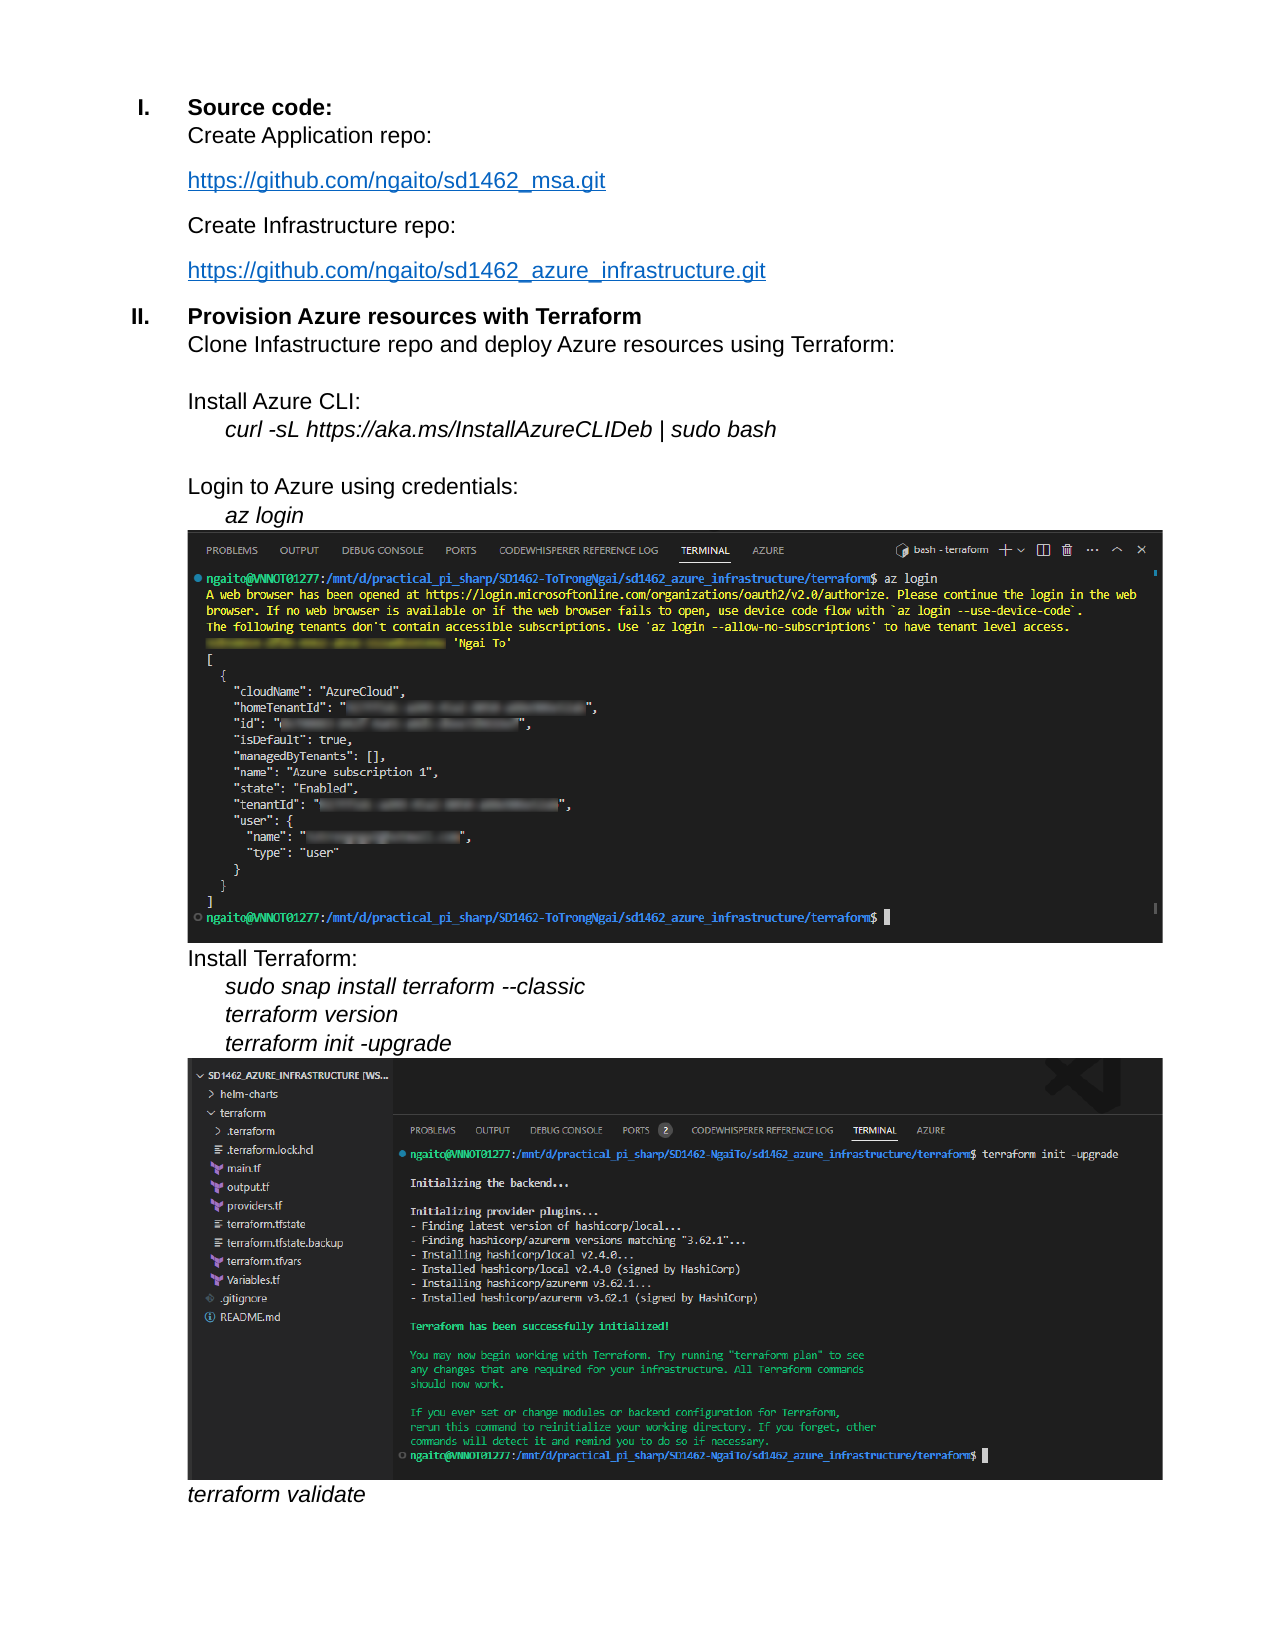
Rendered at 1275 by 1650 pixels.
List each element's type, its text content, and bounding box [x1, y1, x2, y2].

list Create Application repo: [187, 122, 1125, 148]
text https://github.com/ngaito/sd1462_msa.git [150, 167, 1125, 194]
list Provision Azure resources with Terraform [150, 303, 1125, 329]
list az login [225, 502, 1125, 528]
picture [187, 530, 1163, 943]
list terraform validate [187, 1481, 1125, 1508]
list terraform init -upgrade [225, 1030, 1125, 1056]
text https://github.com/ngaito/sd1462_azure_infrastructure.git [150, 257, 1125, 284]
list Install Azure CLI: [187, 388, 1125, 414]
list Create Infrastructure repo: [187, 212, 1125, 239]
list Clone Infastructure repo and deploy Azure resources using Terraform: [187, 331, 1125, 357]
list sudo snap install terraform --classic [225, 973, 1125, 999]
list Source code: [150, 94, 1125, 120]
list Login to Azure using credentials: [187, 473, 1125, 499]
list curl -sL https://aka.ms/InstallAzureCLIDeb | sudo bash [225, 416, 1125, 443]
picture [187, 1058, 1163, 1480]
list Install Terraform: [187, 944, 1125, 971]
list terraform version [225, 1001, 1125, 1028]
